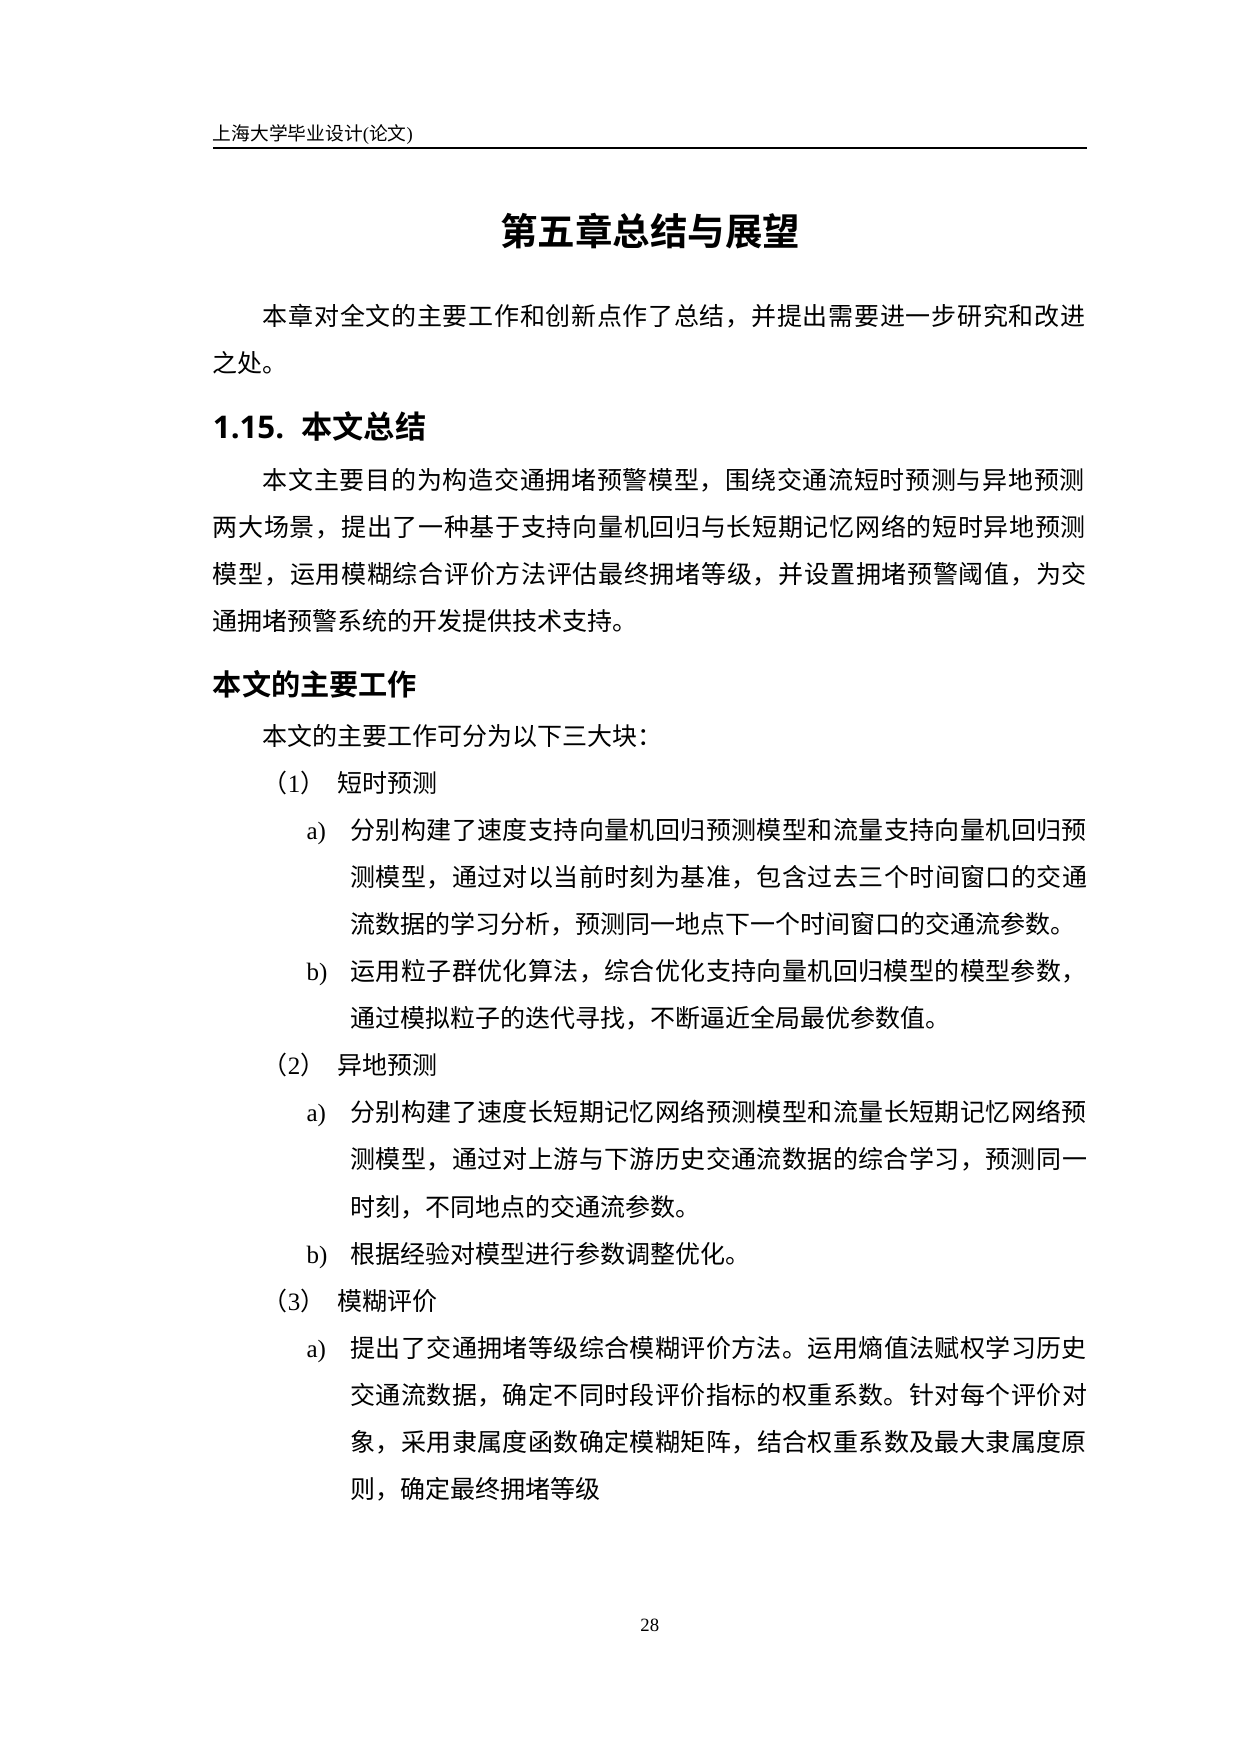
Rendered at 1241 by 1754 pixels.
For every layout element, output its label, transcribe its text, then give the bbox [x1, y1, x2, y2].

list 短时预测 [263, 763, 1087, 799]
subtitle 本文的主要工作 [213, 661, 1087, 704]
subtitle 总结与展望 [213, 202, 1087, 256]
list 模糊评价 [263, 1281, 1087, 1317]
list 运用粒子群优化算法，综合优化支持向量机回归模型的模型参数，通过模拟粒子的迭代寻找，不断逼近全局最优参数值。 [306, 952, 1087, 1035]
list 分别构建了速度支持向量机回归预测模型和流量支持向量机回归预测模型，通过对以当前时刻为基准，包含过去三个时间窗口的交通流数据的学习分析，预测同一地点下一个时间窗口的交通流参数。 [306, 810, 1087, 941]
text 本文主要目的为构造交通拥堵预警模型，围绕交通流短时预测与异地预测两大场景，提出了一种基于支持向量机回归与长短期记忆网络的短时异地预测模型，运用模糊综合评价方法评估最终拥堵等级，并设置拥堵预警阈值，为交通拥堵预警系统的开发提供技术支持。 [213, 461, 1087, 638]
list 根据经验对模型进行参数调整优化。 [306, 1234, 1087, 1270]
list 分别构建了速度长短期记忆网络预测模型和流量长短期记忆网络预测模型，通过对上游与下游历史交通流数据的综合学习，预测同一时刻，不同地点的交通流参数。 [306, 1093, 1087, 1223]
subtitle 本文总结 [213, 403, 1087, 448]
text 本章对全文的主要工作和创新点作了总结，并提出需要进一步研究和改进之处。 [213, 296, 1087, 379]
list 提出了交通拥堵等级综合模糊评价方法。运用熵值法赋权学习历史交通流数据，确定不同时段评价指标的权重系数。针对每个评价对象，采用隶属度函数确定模糊矩阵，结合权重系数及最大隶属度原则，确定最终拥堵等级 [306, 1328, 1087, 1506]
list 异地预测 [263, 1046, 1087, 1082]
text 本文的主要工作可分为以下三大块： [213, 716, 1087, 752]
